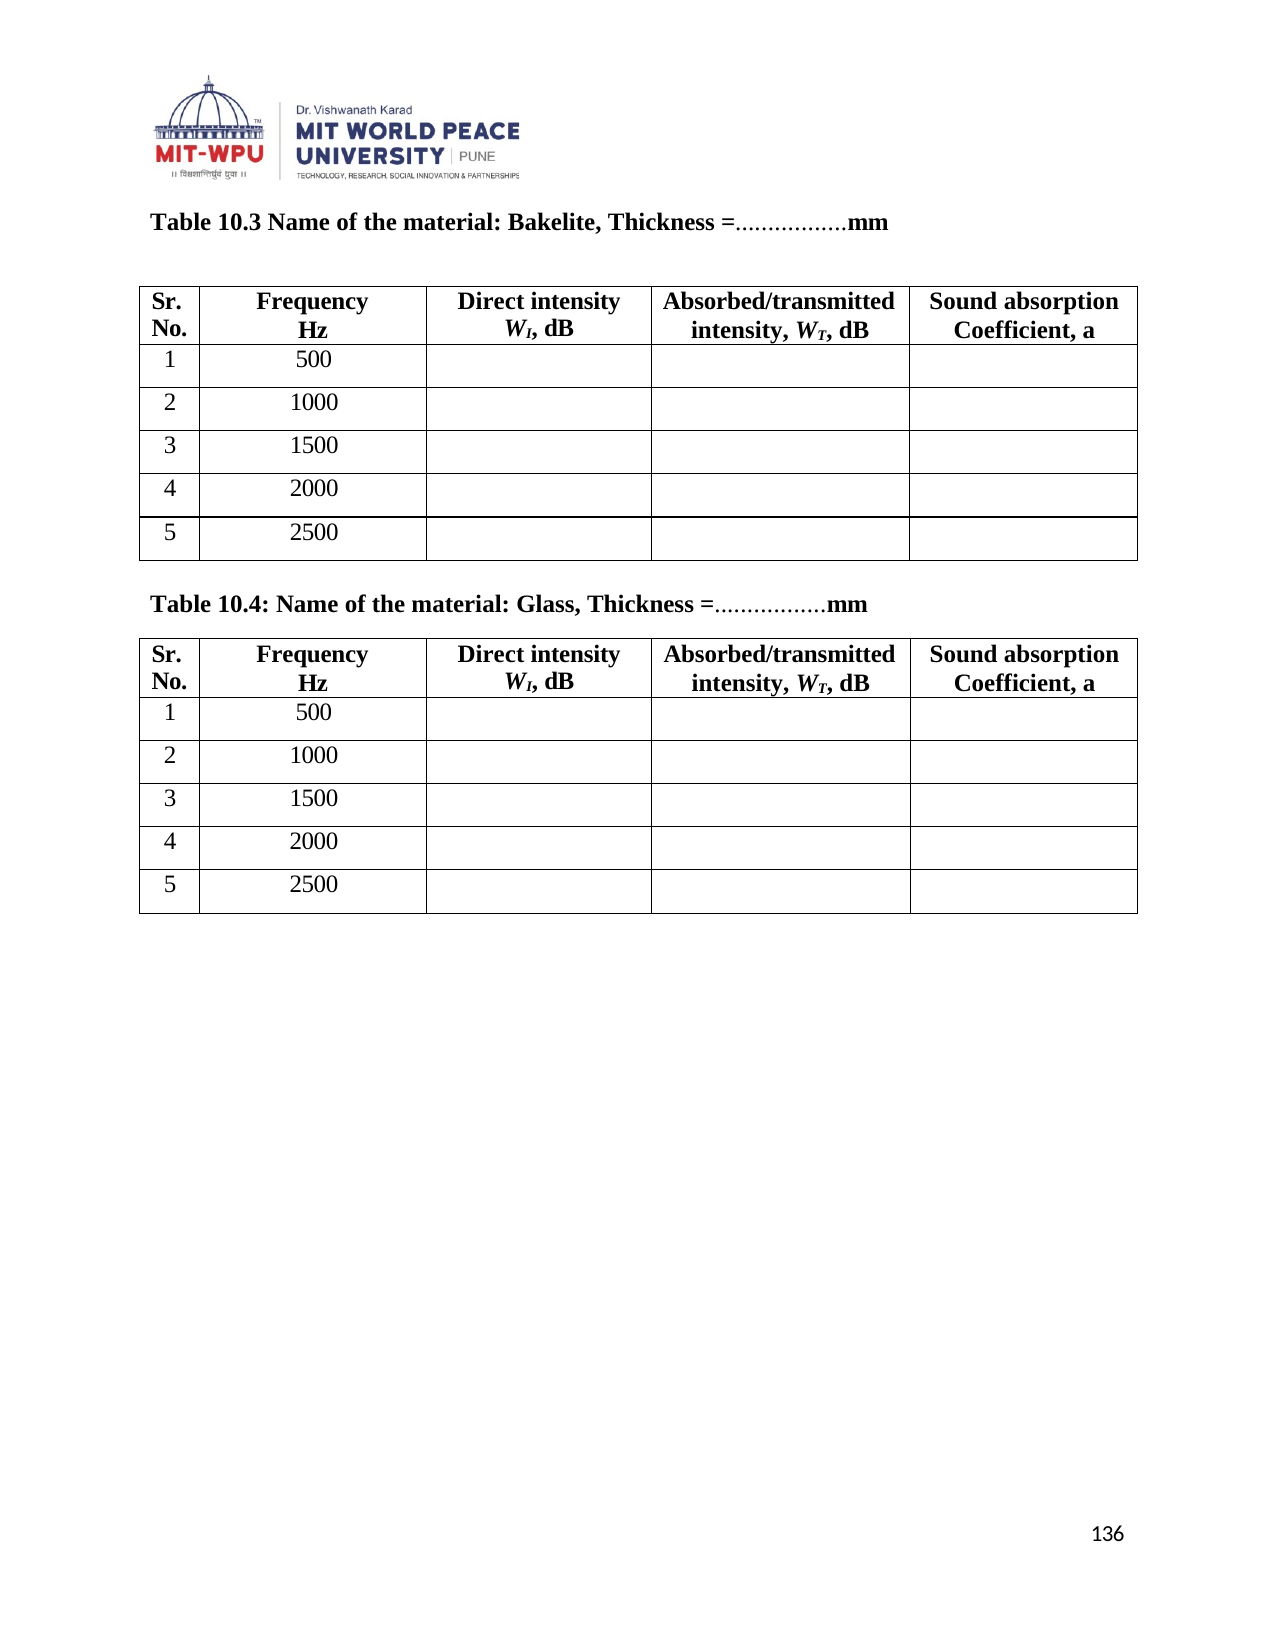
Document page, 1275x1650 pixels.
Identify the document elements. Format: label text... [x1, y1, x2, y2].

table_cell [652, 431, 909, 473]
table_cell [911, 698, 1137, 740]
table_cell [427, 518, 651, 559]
text Table 10.4: Name of the material: Glass, Thickness = mm [150, 589, 1227, 618]
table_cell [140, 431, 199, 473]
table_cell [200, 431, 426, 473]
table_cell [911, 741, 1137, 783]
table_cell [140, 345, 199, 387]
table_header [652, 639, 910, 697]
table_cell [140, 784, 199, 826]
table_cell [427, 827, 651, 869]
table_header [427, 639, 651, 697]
text Table 10.3 Name of the material: Bakelite, Thickness = mm [150, 207, 1227, 236]
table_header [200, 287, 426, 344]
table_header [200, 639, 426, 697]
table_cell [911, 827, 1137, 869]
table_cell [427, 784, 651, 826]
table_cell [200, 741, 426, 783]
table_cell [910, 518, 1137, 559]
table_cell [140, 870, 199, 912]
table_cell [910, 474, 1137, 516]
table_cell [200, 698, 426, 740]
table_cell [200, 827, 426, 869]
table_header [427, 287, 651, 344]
picture [153, 75, 520, 180]
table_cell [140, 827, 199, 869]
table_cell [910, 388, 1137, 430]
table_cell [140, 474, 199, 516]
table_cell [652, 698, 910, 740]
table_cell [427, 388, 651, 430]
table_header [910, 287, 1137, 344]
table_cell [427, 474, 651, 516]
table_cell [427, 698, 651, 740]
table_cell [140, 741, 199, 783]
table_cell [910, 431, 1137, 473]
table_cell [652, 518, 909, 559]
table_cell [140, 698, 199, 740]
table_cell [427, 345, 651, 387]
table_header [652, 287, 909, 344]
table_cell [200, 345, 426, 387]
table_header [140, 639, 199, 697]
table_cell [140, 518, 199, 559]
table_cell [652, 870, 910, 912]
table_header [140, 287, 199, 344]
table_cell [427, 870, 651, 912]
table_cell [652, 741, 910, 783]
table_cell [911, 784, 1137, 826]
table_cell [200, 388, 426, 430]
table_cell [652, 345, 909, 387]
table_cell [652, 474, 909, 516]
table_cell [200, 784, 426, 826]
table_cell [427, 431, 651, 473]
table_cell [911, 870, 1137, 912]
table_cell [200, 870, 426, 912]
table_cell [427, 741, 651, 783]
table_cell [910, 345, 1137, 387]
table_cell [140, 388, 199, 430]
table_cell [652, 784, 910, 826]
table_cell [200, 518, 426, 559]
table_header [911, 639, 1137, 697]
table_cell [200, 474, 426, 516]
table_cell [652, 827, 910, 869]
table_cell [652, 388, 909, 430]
